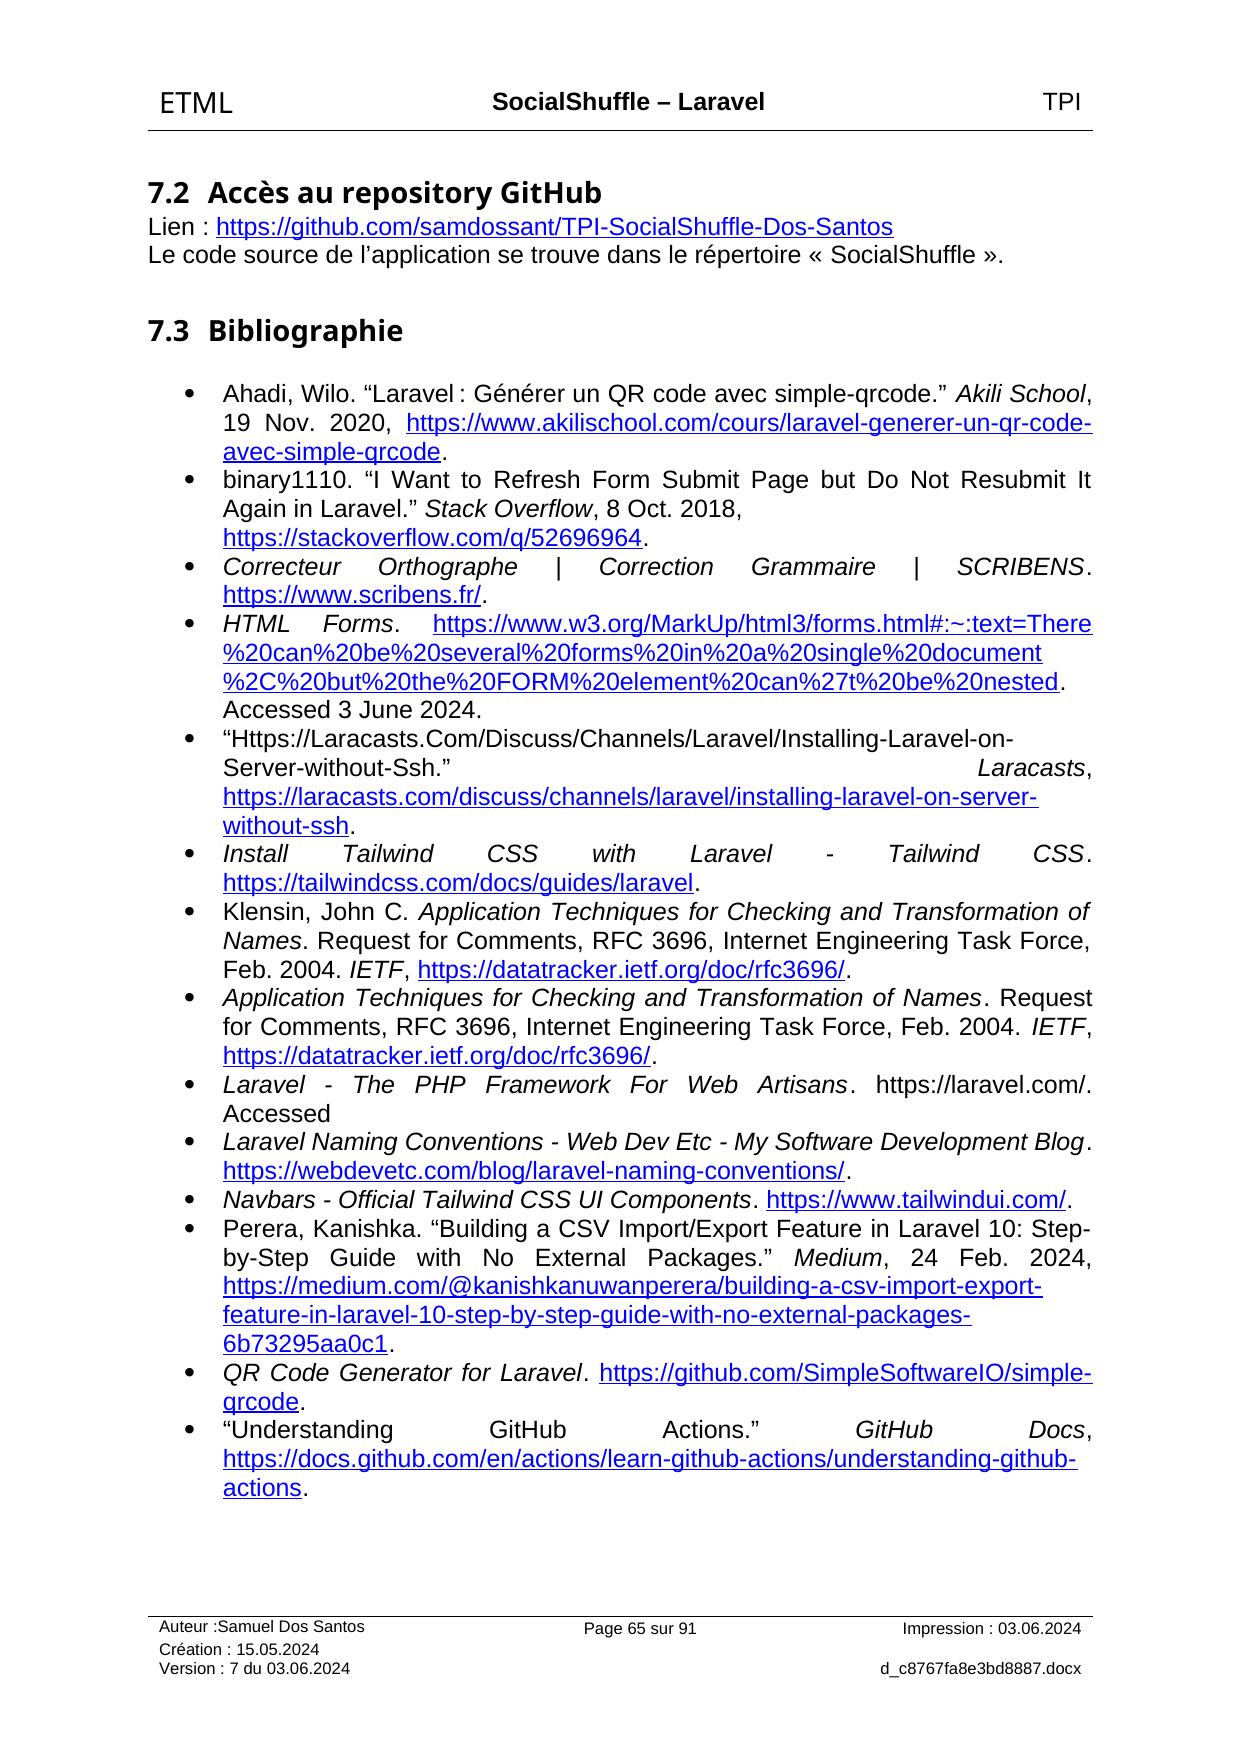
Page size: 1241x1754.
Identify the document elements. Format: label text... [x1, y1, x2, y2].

list Install Tailwind CSS with Laravel - Tailwind CSS. https://tailwindcss.com/docs/guides/laravel. [185, 839, 1092, 897]
list Ahadi, Wilo. “Laravel : Générer un QR code avec simple-qrcode.” Akili School, 19 Nov. 2020, https://www.akilischool.com/cours/laravel-generer-un-qr-code-avec-simple-qrcode. [185, 379, 1092, 465]
list Laravel Naming Conventions - Web Dev Etc - My Software Development Blog. https://webdevetc.com/blog/laravel-naming-conventions/. [185, 1127, 1092, 1185]
list Navbars - Official Tailwind CSS UI Components. https://www.tailwindui.com/. [185, 1185, 1092, 1214]
list QR Code Generator for Laravel. https://github.com/SimpleSoftwareIO/simple-qrcode. [185, 1358, 1092, 1415]
text Lien : https://github.com/samdossant/TPI-SocialShuffle-Dos-Santos [148, 212, 1092, 240]
list Klensin, John C. Application Techniques for Checking and Transformation of Names. Request for Comments, RFC 3696, Internet Engineering Task Force, Feb. 2004. IETF, https://datatracker.ietf.org/doc/rfc3696/. [185, 897, 1092, 983]
list Correcteur Orthographe | Correction Grammaire | SCRIBENS. https://www.scribens.fr/. [185, 552, 1092, 609]
list Application Techniques for Checking and Transformation of Names. Request for Comments, RFC 3696, Internet Engineering Task Force, Feb. 2004. IETF, https://datatracker.ietf.org/doc/rfc3696/. [185, 983, 1092, 1070]
list HTML Forms. https://www.w3.org/MarkUp/html3/forms.html#:~:text=There%20can%20be%20several%20forms%20in%20a%20single%20document%2C%20but%20the%20FORM%20element%20can%27t%20be%20nested. Accessed 3 June 2024. [185, 609, 1092, 724]
subtitle Accès au repository GitHub [148, 172, 1092, 212]
list Perera, Kanishka. “Building a CSV Import/Export Feature in Laravel 10: Step-by-Step Guide with No External Packages.” Medium, 24 Feb. 2024, https://medium.com/@kanishkanuwanperera/building-a-csv-import-export-feature-in-laravel-10-step-by-step-guide-with-no-external-packages-6b73295aa0c1. [185, 1214, 1092, 1358]
list “Https://Laracasts.Com/Discuss/Channels/Laravel/Installing-Laravel-on-Server-without-Ssh.” Laracasts, https://laracasts.com/discuss/channels/laravel/installing-laravel-on-server-without-ssh. [185, 724, 1092, 839]
list Laravel - The PHP Framework For Web Artisans. https://laravel.com/. Accessed [185, 1070, 1092, 1127]
subtitle Bibliographie [148, 310, 1092, 350]
text Le code source de l’application se trouve dans le répertoire « SocialShuffle ». [148, 240, 1092, 269]
list https://stackoverflow.com/q/52696964. [223, 523, 1092, 552]
list binary1110. “I Want to Refresh Form Submit Page but Do Not Resubmit It Again in Laravel.” Stack Overflow, 8 Oct. 2018, [185, 465, 1092, 523]
list “Understanding GitHub Actions.” GitHub Docs, https://docs.github.com/en/actions/learn-github-actions/understanding-github-actions. [185, 1415, 1092, 1502]
